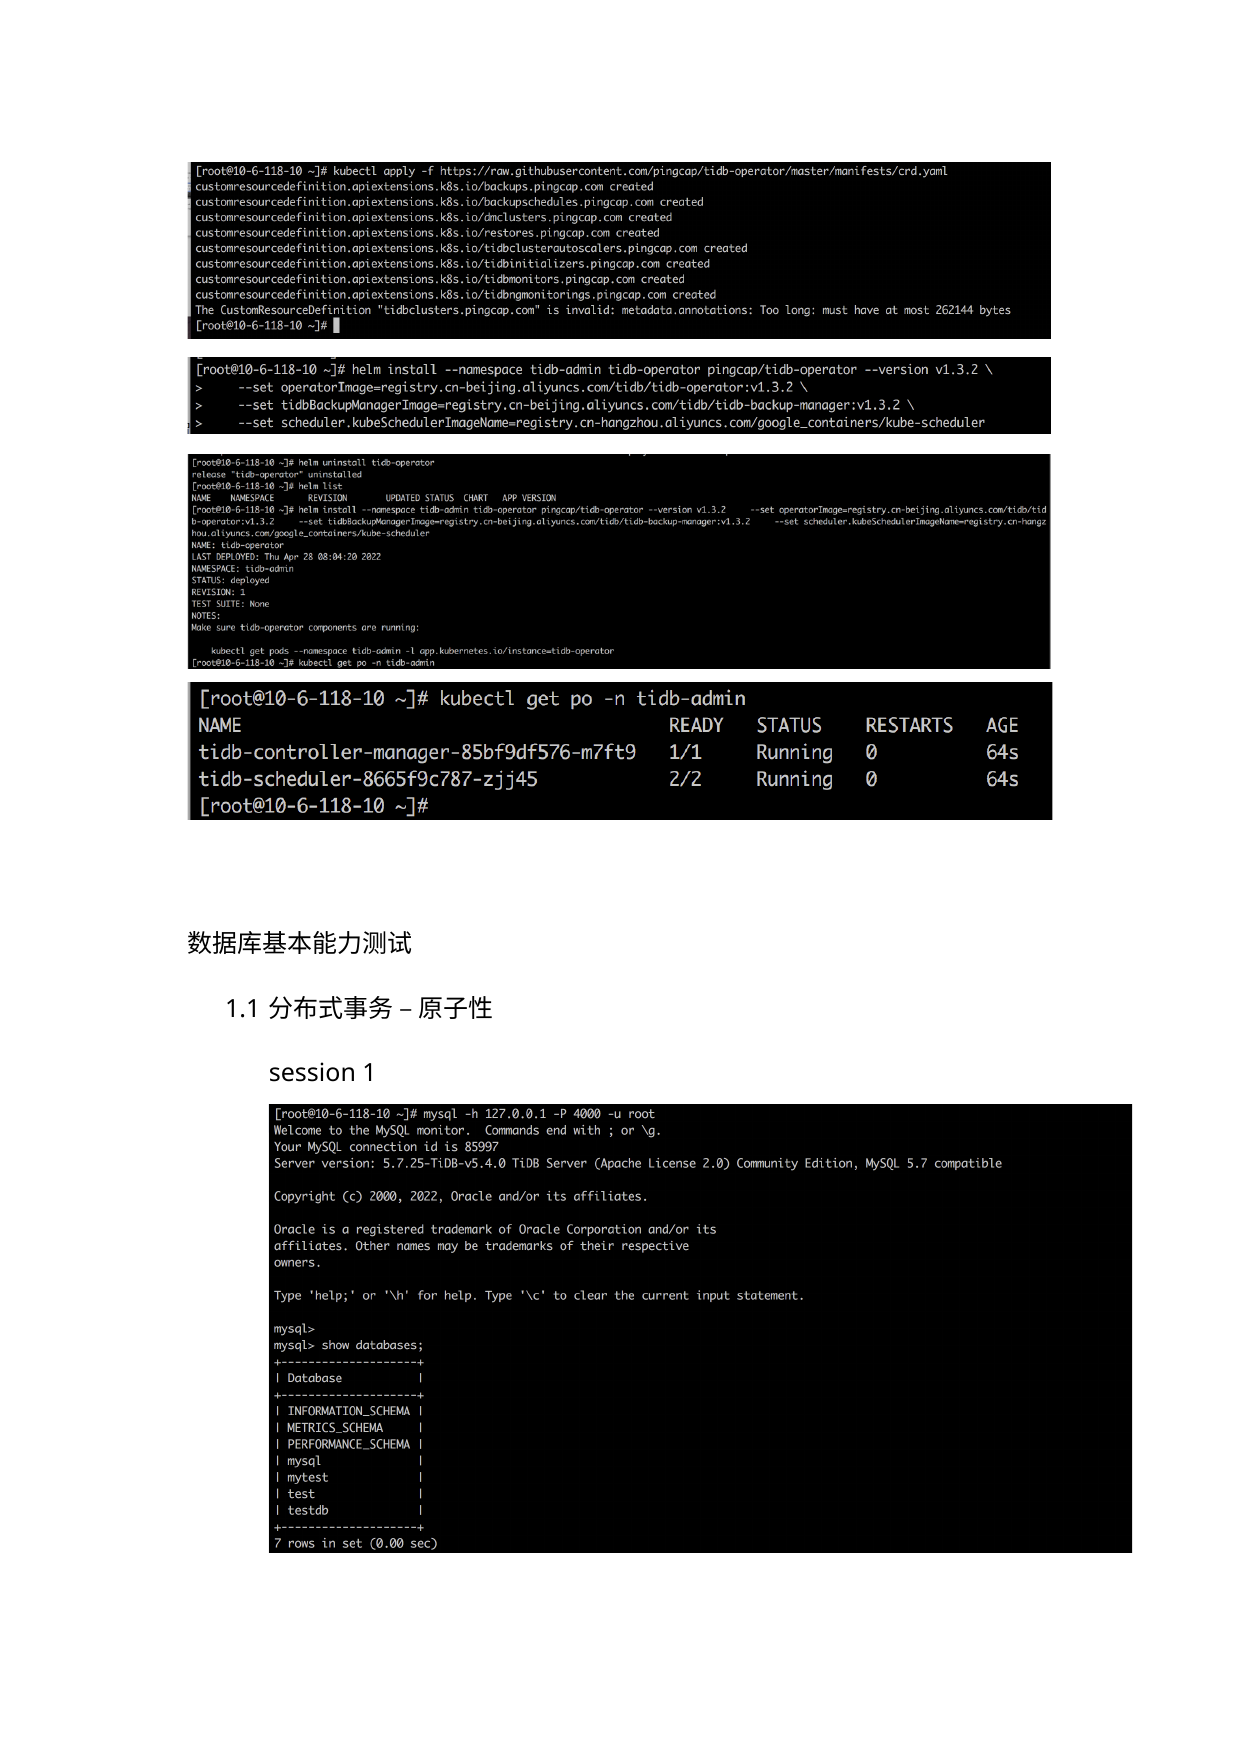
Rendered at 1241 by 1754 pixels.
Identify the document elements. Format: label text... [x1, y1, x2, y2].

picture [187, 682, 1053, 820]
picture [268, 1104, 1133, 1553]
list 分布式事务 – 原子性 [225, 974, 1053, 1039]
picture [187, 357, 1051, 434]
text 数据库基本能力测试 [187, 909, 1053, 974]
list session 1 [269, 1039, 1053, 1104]
picture [187, 162, 1051, 339]
picture [187, 454, 1051, 669]
